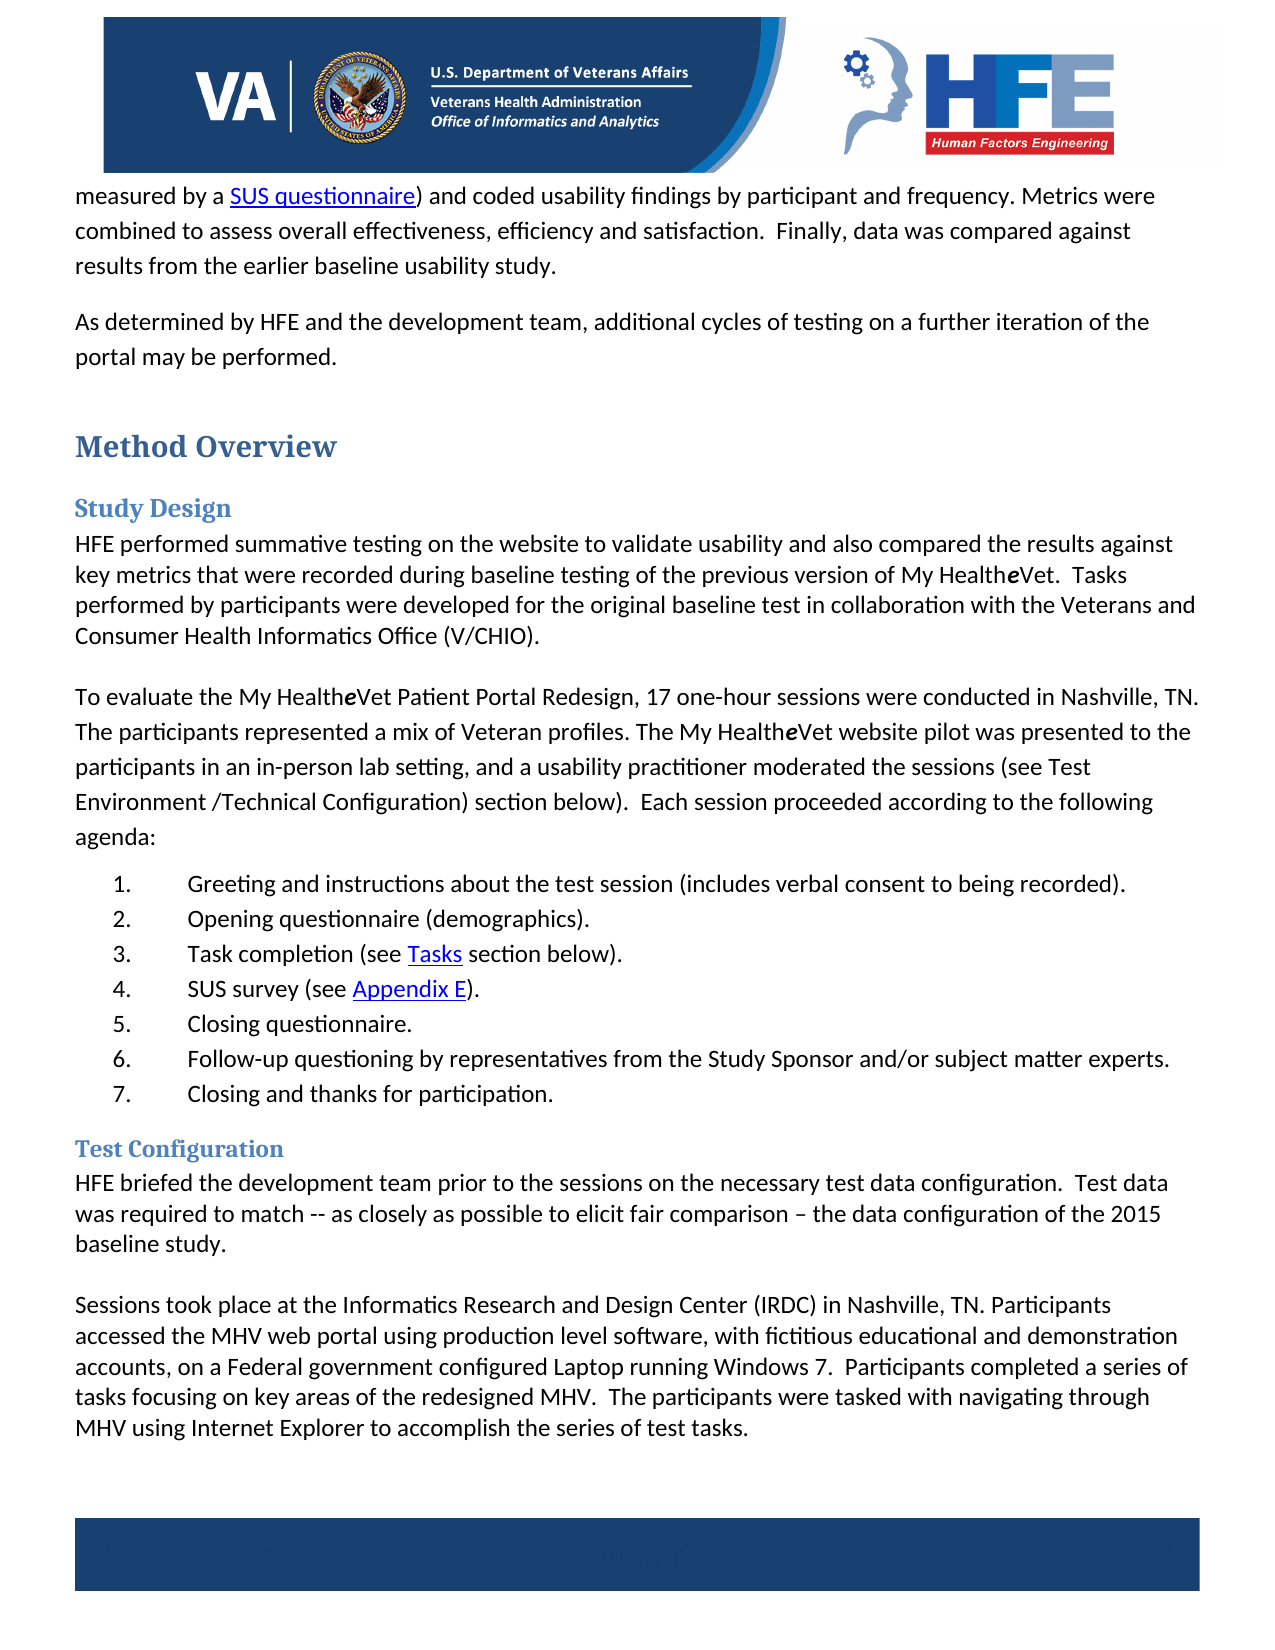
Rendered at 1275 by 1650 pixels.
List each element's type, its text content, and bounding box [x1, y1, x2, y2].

list Task completion (see Tasks section below). [112, 939, 1200, 969]
picture [103, 17, 1227, 173]
list Greeting and instructions about the test session (includes verbal consent to being recorded). [112, 869, 1200, 899]
subtitle Method Overview [75, 426, 1200, 466]
list SUS survey (see Appendix E). [112, 974, 1200, 1004]
subtitle Study Design [75, 493, 1200, 524]
list Closing and thanks for participation. [112, 1079, 1200, 1109]
list Closing questionnaire. [112, 1009, 1200, 1039]
text HFE performed summative testing on the website to validate usability and also compared the results against key metrics that were recorded during baseline testing of the previous version of My HealtheVet. Tasks performed by participants were developed for the original baseline test in collaboration with the Veterans and Consumer Health Informatics Office (V/CHIO). [75, 528, 1200, 651]
list Follow-up questioning by representatives from the Study Sponsor and/or subject matter experts. [112, 1044, 1200, 1074]
text HFE briefed the development team prior to the sessions on the necessary test data configuration. Test data was required to match -- as closely as possible to elicit fair comparison – the data configuration of the 2015 baseline study. [75, 1167, 1200, 1259]
text To evaluate the My HealtheVet Patient Portal Redesign, 17 one-hour sessions were conducted in Nashville, TN. The participants represented a mix of Veteran profiles. The My HealtheVet website pilot was presented to the participants in an in-person lab setting, and a usability practitioner moderated the sessions (see Test Environment /Technical Configuration) section below). Each session proceeded according to the following agenda: [75, 681, 1200, 852]
subtitle Test Configuration [75, 1134, 1200, 1163]
picture [75, 1518, 1200, 1591]
text As determined by HFE and the development team, additional cycles of testing on a further iteration of the portal may be performed. [75, 306, 1200, 372]
text Sessions took place at the Informatics Research and Design Center (IRDC) in Nashville, TN. Participants accessed the MHV web portal using production level software, with fictitious educational and demonstration accounts, on a Federal government configured Laptop running Windows 7. Participants completed a series of tasks focusing on key areas of the redesigned MHV. The participants were tasked with navigating through MHV using Internet Explorer to accomplish the series of test tasks. [75, 1289, 1200, 1442]
list Opening questionnaire (demographics). [112, 904, 1200, 934]
